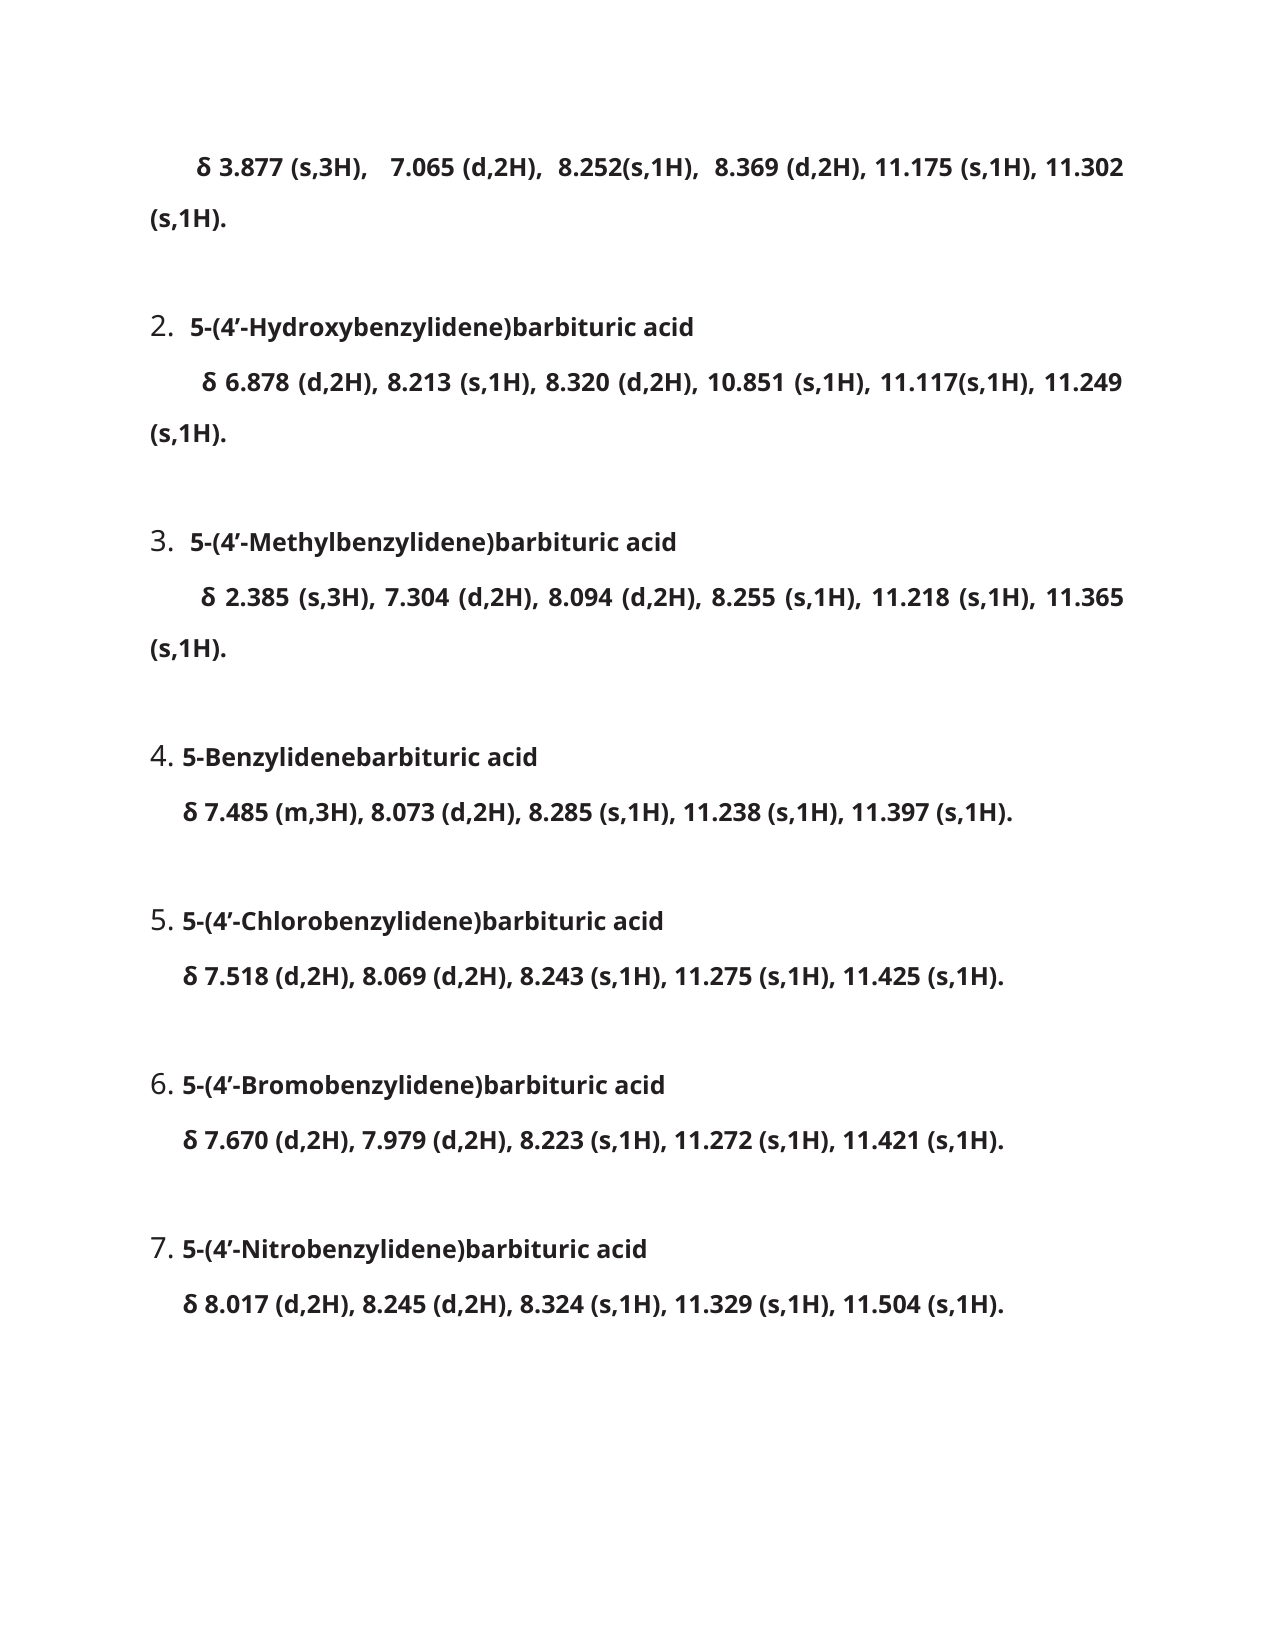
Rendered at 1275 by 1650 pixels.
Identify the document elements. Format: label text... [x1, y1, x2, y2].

text 5. 5-(4’-Chlorobenzylidene)barbituric acid [150, 899, 1125, 939]
text 2. 5-(4’-Hydroxybenzylidene)barbituric acid [150, 306, 1125, 345]
text 6. 5-(4’-Bromobenzylidene)barbituric acid [150, 1063, 1125, 1103]
text δ 8.017 (d,2H), 8.245 (d,2H), 8.324 (s,1H), 11.329 (s,1H), 11.504 (s,1H). [150, 1287, 1125, 1321]
text 3. 5-(4’-Methylbenzylidene)barbituric acid [150, 521, 1125, 560]
text 4. 5-Benzylidenebarbituric acid [150, 736, 1125, 775]
text δ 6.878 (d,2H), 8.213 (s,1H), 8.320 (d,2H), 10.851 (s,1H), 11.117(s,1H), 11.249 (s,1H). [150, 365, 1125, 450]
text δ 7.518 (d,2H), 8.069 (d,2H), 8.243 (s,1H), 11.275 (s,1H), 11.425 (s,1H). [150, 959, 1125, 993]
text δ 7.670 (d,2H), 7.979 (d,2H), 8.223 (s,1H), 11.272 (s,1H), 11.421 (s,1H). [150, 1123, 1125, 1157]
text 7. 5-(4’-Nitrobenzylidene)barbituric acid [150, 1227, 1125, 1267]
text δ 2.385 (s,3H), 7.304 (d,2H), 8.094 (d,2H), 8.255 (s,1H), 11.218 (s,1H), 11.365 (s,1H). [150, 580, 1125, 665]
text δ 7.485 (m,3H), 8.073 (d,2H), 8.285 (s,1H), 11.238 (s,1H), 11.397 (s,1H). [150, 795, 1125, 829]
text δ 3.877 (s,3H), 7.065 (d,2H), 8.252(s,1H), 8.369 (d,2H), 11.175 (s,1H), 11.302 (s,1H). [150, 150, 1125, 235]
